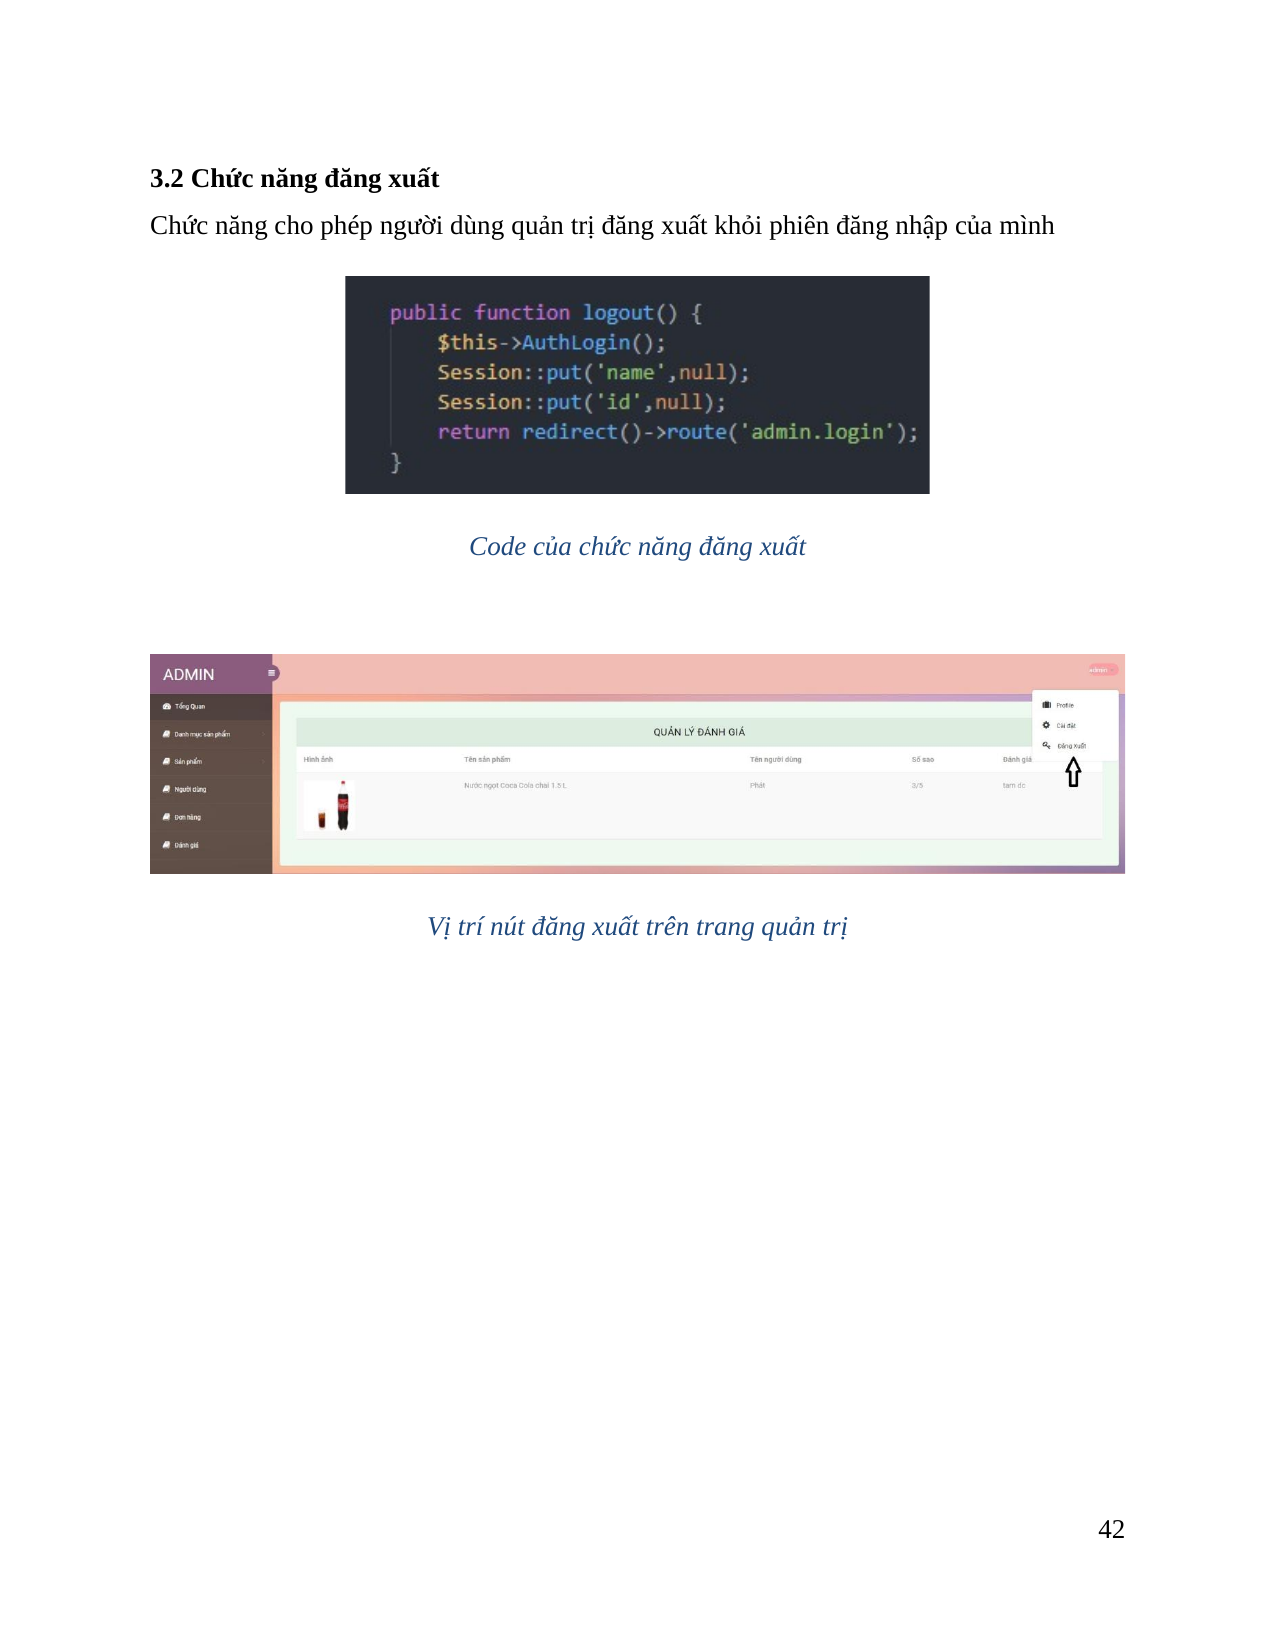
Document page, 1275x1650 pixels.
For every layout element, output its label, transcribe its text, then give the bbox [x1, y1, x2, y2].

subtitle Chức năng đăng xuất [150, 162, 1125, 194]
text Vị trí nút đăng xuất trên trang quản trị [150, 910, 1125, 942]
text Code của chức năng đăng xuất [150, 530, 1125, 561]
picture [150, 654, 1125, 874]
text Chức năng cho phép người dùng quản trị đăng xuất khỏi phiên đăng nhập của mình [150, 209, 1125, 240]
picture [345, 276, 930, 494]
